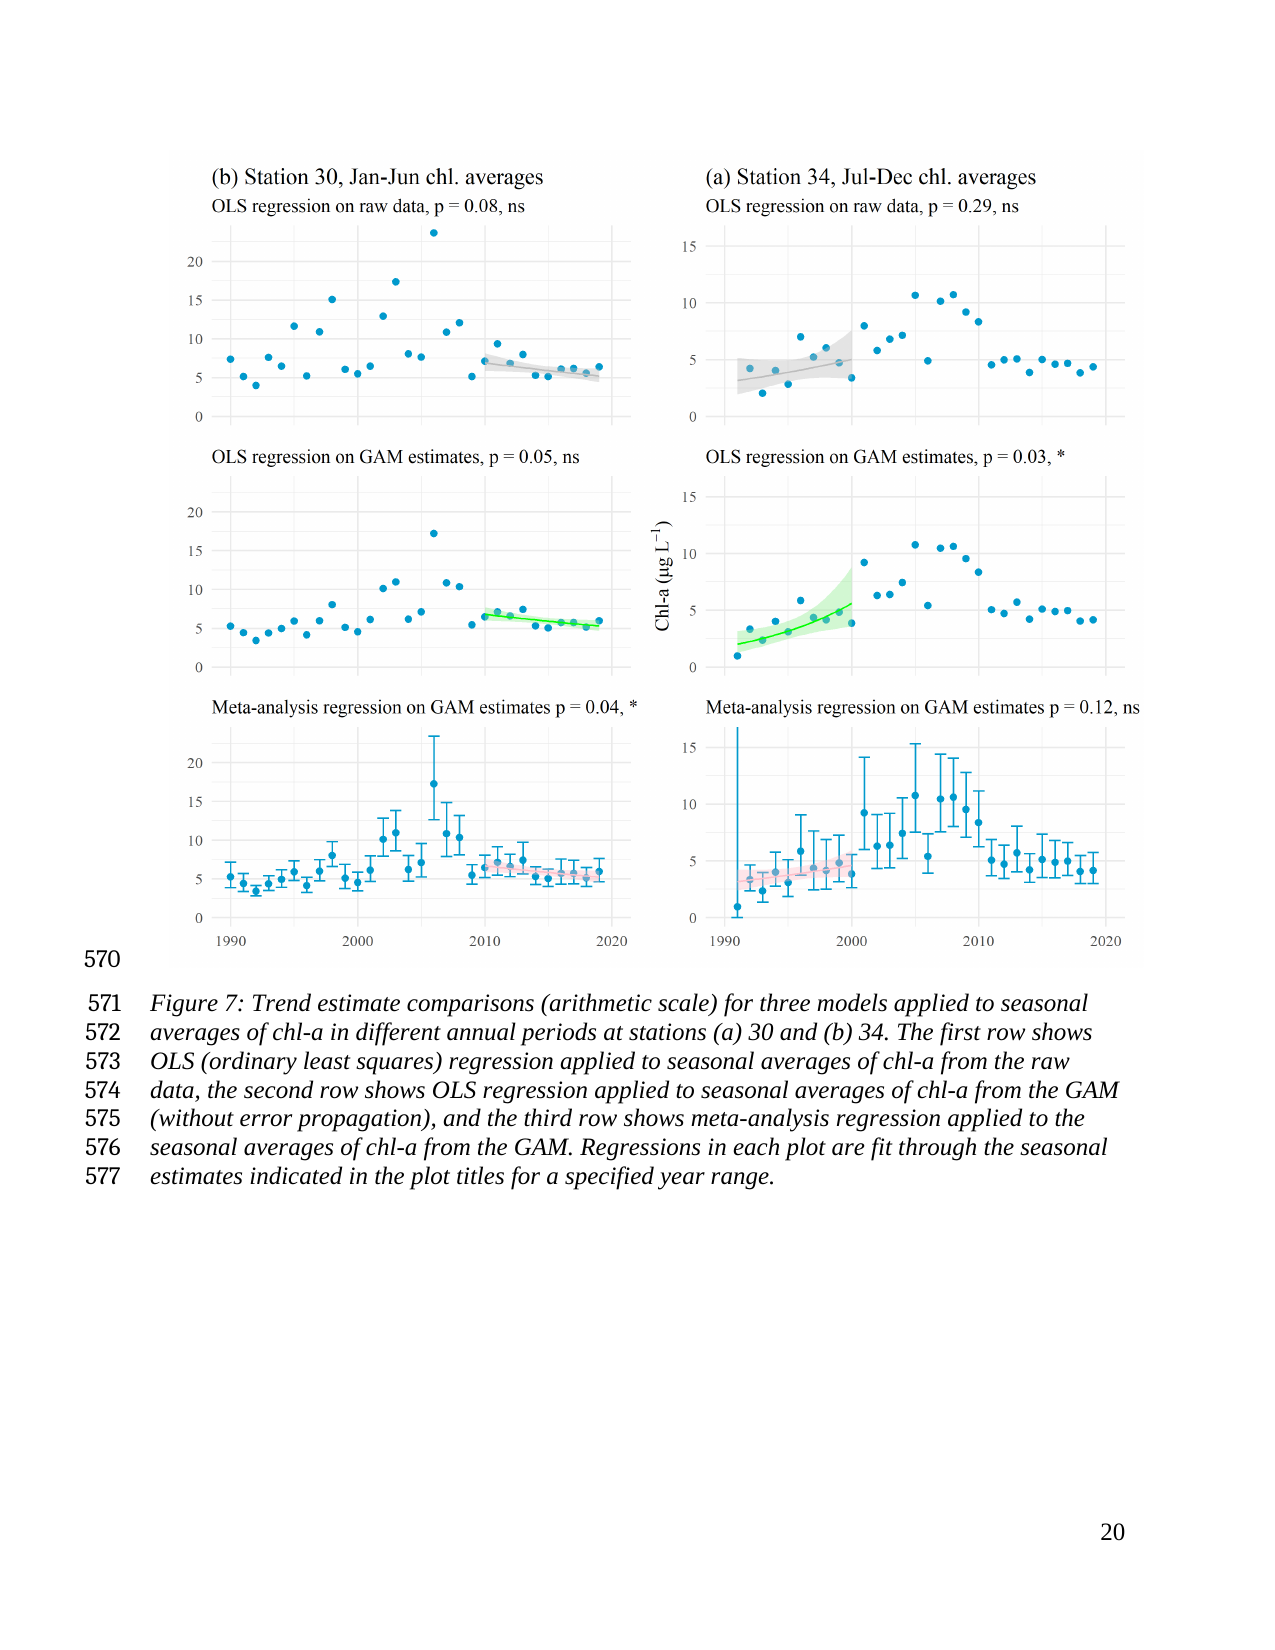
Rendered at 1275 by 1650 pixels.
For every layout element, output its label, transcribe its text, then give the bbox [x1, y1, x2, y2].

text Figure 7: Trend estimate comparisons (arithmetic scale) for three models applied to seasonal averages of chl-a in different annual periods at stations (a) 30 and (b) 34. The first row shows OLS (ordinary least squares) regression applied to seasonal averages of chl-a from the raw data, the second row shows OLS regression applied to seasonal averages of chl-a from the GAM (without error propagation), and the third row shows meta-analysis regression applied to the seasonal averages of chl-a from the GAM. Regressions in each plot are fit through the seasonal estimates indicated in the plot titles for a specified year range. [150, 988, 1125, 1190]
picture [168, 150, 1144, 968]
